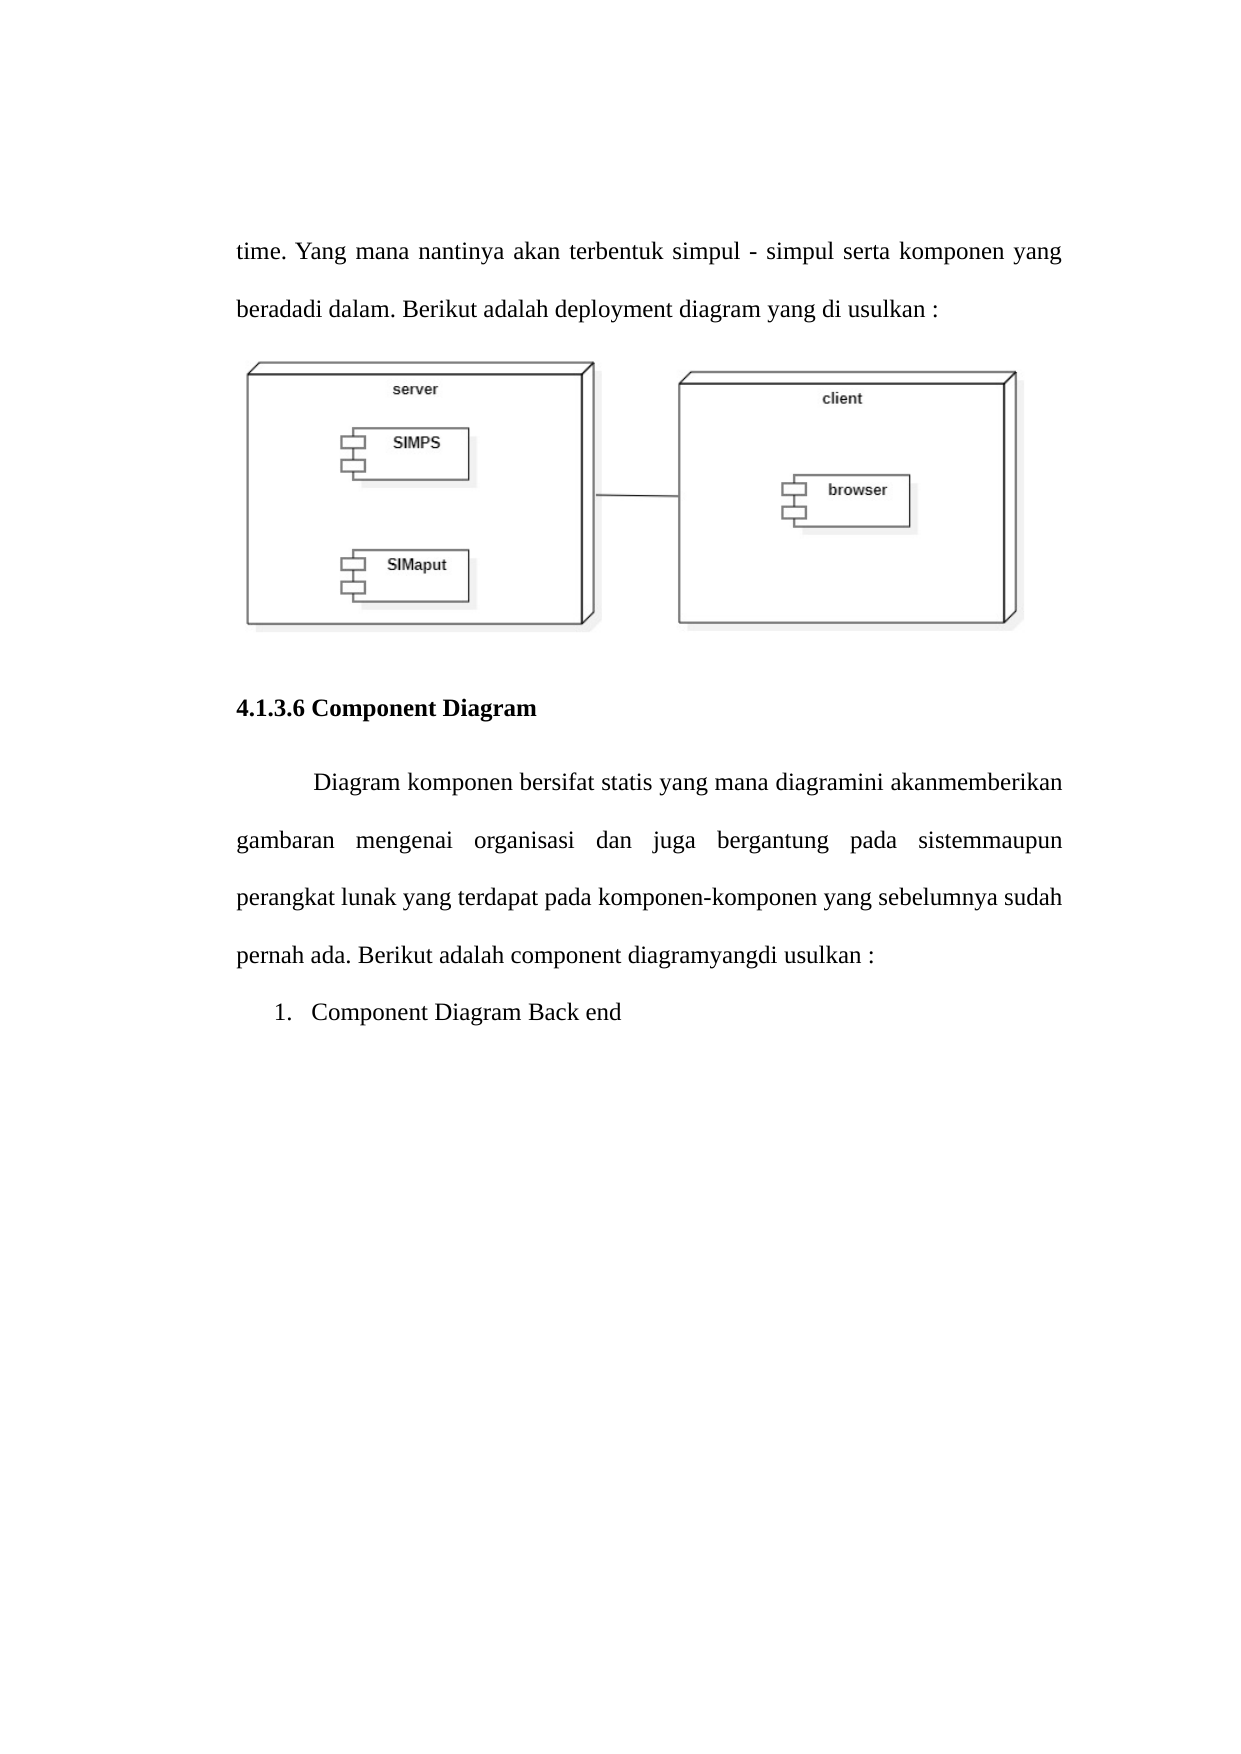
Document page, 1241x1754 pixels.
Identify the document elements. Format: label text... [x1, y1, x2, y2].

picture [236, 351, 1063, 672]
list Component Diagram [236, 693, 1063, 722]
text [236, 236, 1063, 322]
list Component Diagram Back end [274, 997, 1063, 1026]
text Diagram komponen bersifat statis yang mana diagramini akanmemberikan gambaran mengenai organisasi dan juga bergantung pada sistemmaupun perangkat lunak yang terdapat pada komponen-komponen yang sebelumnya sudah pernah ada. Berikut adalah component diagramyangdi usulkan : [236, 767, 1063, 968]
